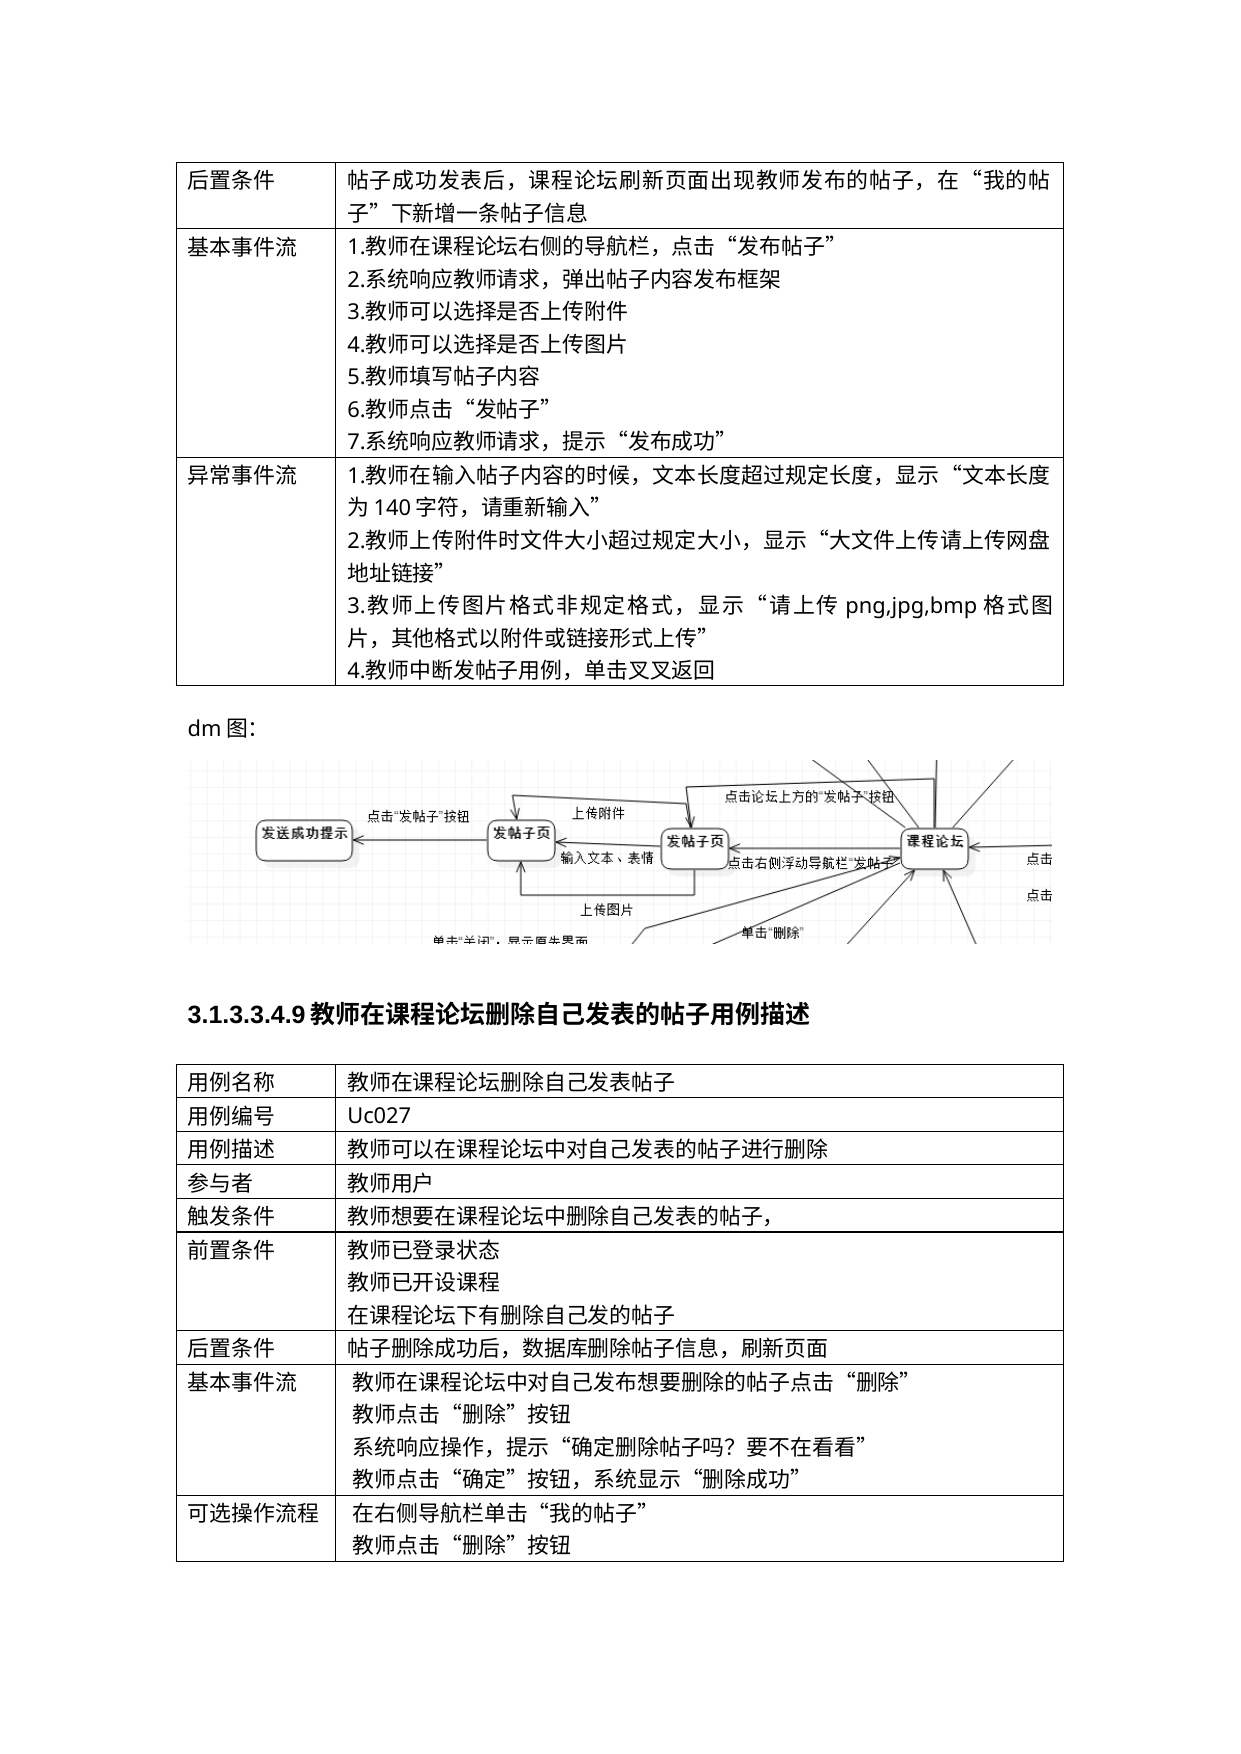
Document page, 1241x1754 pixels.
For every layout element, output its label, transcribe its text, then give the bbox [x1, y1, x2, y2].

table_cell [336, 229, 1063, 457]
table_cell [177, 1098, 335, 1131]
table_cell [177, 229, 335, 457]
picture [187, 760, 1052, 944]
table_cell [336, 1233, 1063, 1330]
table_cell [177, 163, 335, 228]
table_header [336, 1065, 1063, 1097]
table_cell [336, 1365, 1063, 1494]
subtitle dm图： [187, 711, 1053, 744]
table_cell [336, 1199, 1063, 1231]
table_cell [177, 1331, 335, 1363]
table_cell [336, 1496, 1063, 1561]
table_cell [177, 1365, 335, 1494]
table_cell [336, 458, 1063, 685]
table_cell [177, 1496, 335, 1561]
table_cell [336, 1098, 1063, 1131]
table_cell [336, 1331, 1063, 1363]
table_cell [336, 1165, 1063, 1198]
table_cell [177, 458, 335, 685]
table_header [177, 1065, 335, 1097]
subtitle 3.1.3.3.4.9教师在课程论坛删除自己发表的帖子用例描述 [187, 980, 1053, 1045]
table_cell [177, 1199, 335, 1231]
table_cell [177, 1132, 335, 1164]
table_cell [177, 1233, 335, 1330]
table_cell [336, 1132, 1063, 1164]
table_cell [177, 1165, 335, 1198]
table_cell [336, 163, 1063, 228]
